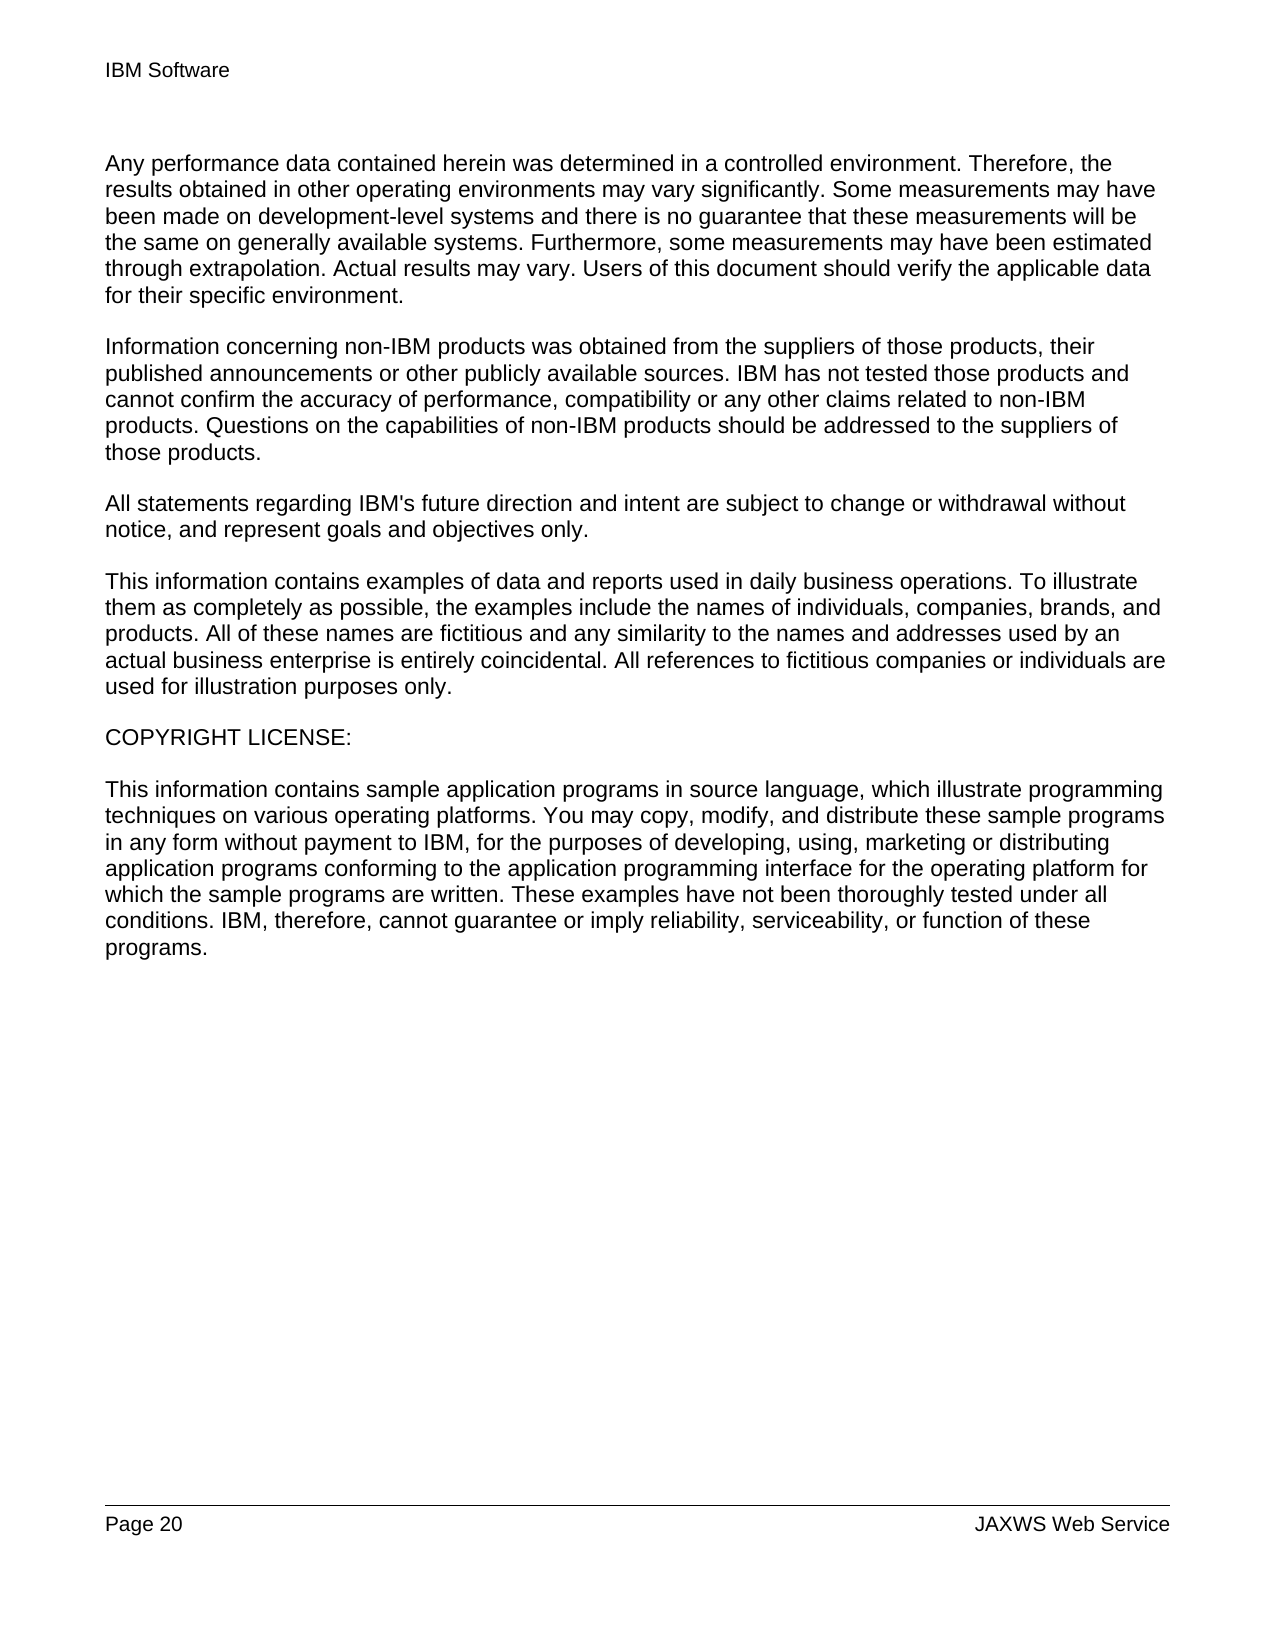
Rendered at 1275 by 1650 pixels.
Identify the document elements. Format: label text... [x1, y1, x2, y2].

text Any performance data contained herein was determined in a controlled environment. Therefore, the results obtained in other operating environments may vary significantly. Some measurements may have been made on development-level systems and there is no guarantee that these measurements will be the same on generally available systems. Furthermore, some measurements may have been estimated through extrapolation. Actual results may vary. Users of this document should verify the applicable data for their specific environment. [105, 150, 1170, 308]
text This information contains sample application programs in source language, which illustrate programming techniques on various operating platforms. You may copy, modify, and distribute these sample programs in any form without payment to IBM, for the purposes of developing, using, marketing or distributing application programs conforming to the application programming interface for the operating platform for which the sample programs are written. These examples have not been thoroughly tested under all conditions. IBM, therefore, cannot guarantee or imply reliability, serviceability, or function of these programs. [105, 776, 1170, 960]
text Information concerning non-IBM products was obtained from the suppliers of those products, their published announcements or other publicly available sources. IBM has not tested those products and cannot confirm the accuracy of performance, compatibility or any other claims related to non-IBM products. Questions on the capabilities of non-IBM products should be addressed to the suppliers of those products. [105, 333, 1170, 465]
text All statements regarding IBM's future direction and intent are subject to change or withdrawal without notice, and represent goals and objectives only. [105, 490, 1170, 543]
text COPYRIGHT LICENSE: [105, 724, 1170, 751]
text This information contains examples of data and reports used in daily business operations. To illustrate them as completely as possible, the examples include the names of individuals, companies, brands, and products. All of these names are fictitious and any similarity to the names and addresses used by an actual business enterprise is entirely coincidental. All references to fictitious companies or individuals are used for illustration purposes only. [105, 568, 1170, 699]
